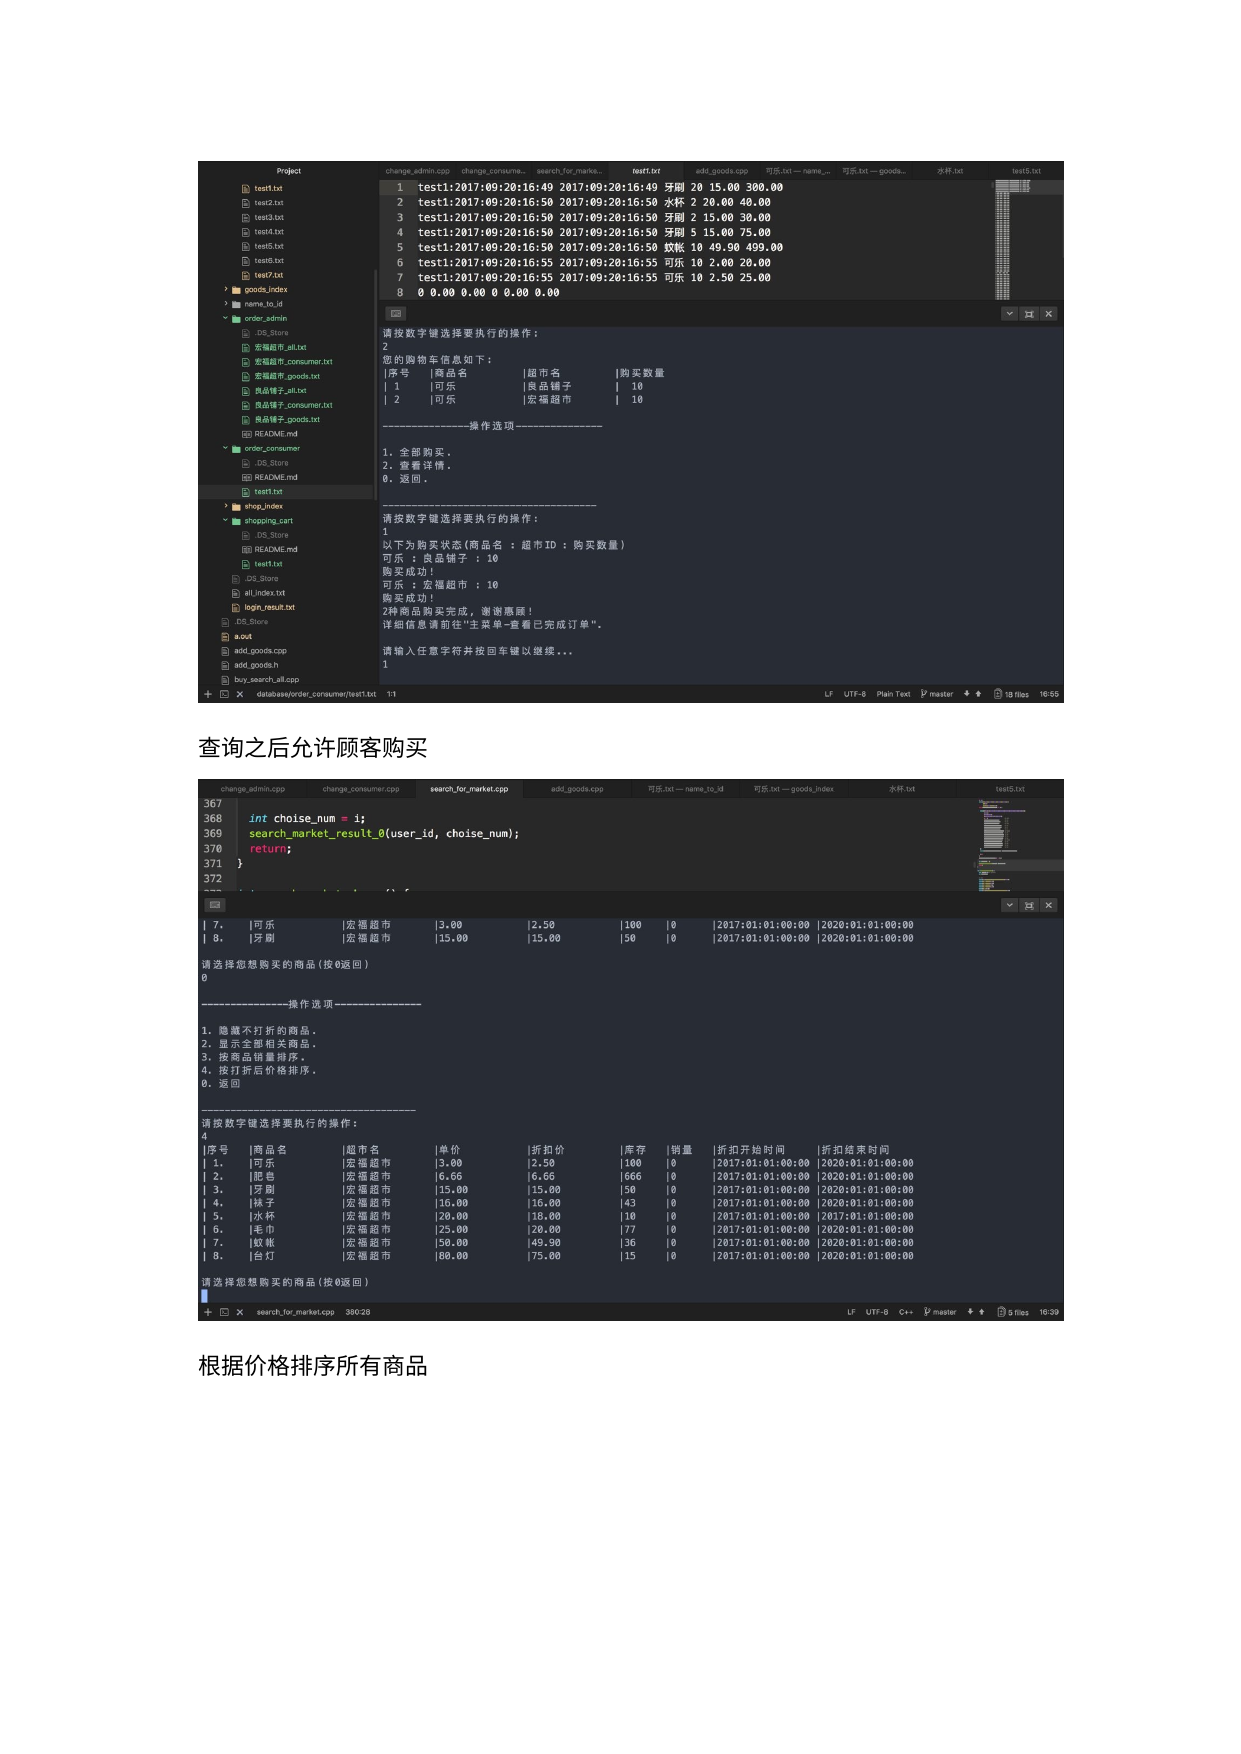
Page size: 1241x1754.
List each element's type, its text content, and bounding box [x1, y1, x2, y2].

table_cell *查询之后允许加入购物车 [188, 162, 1053, 714]
picture [198, 161, 1064, 703]
table_cell 查询之后允许顾客购买 [188, 715, 1053, 1332]
picture [198, 779, 1064, 1321]
table_cell 根据价格排序所有商品 [188, 1332, 1053, 1397]
